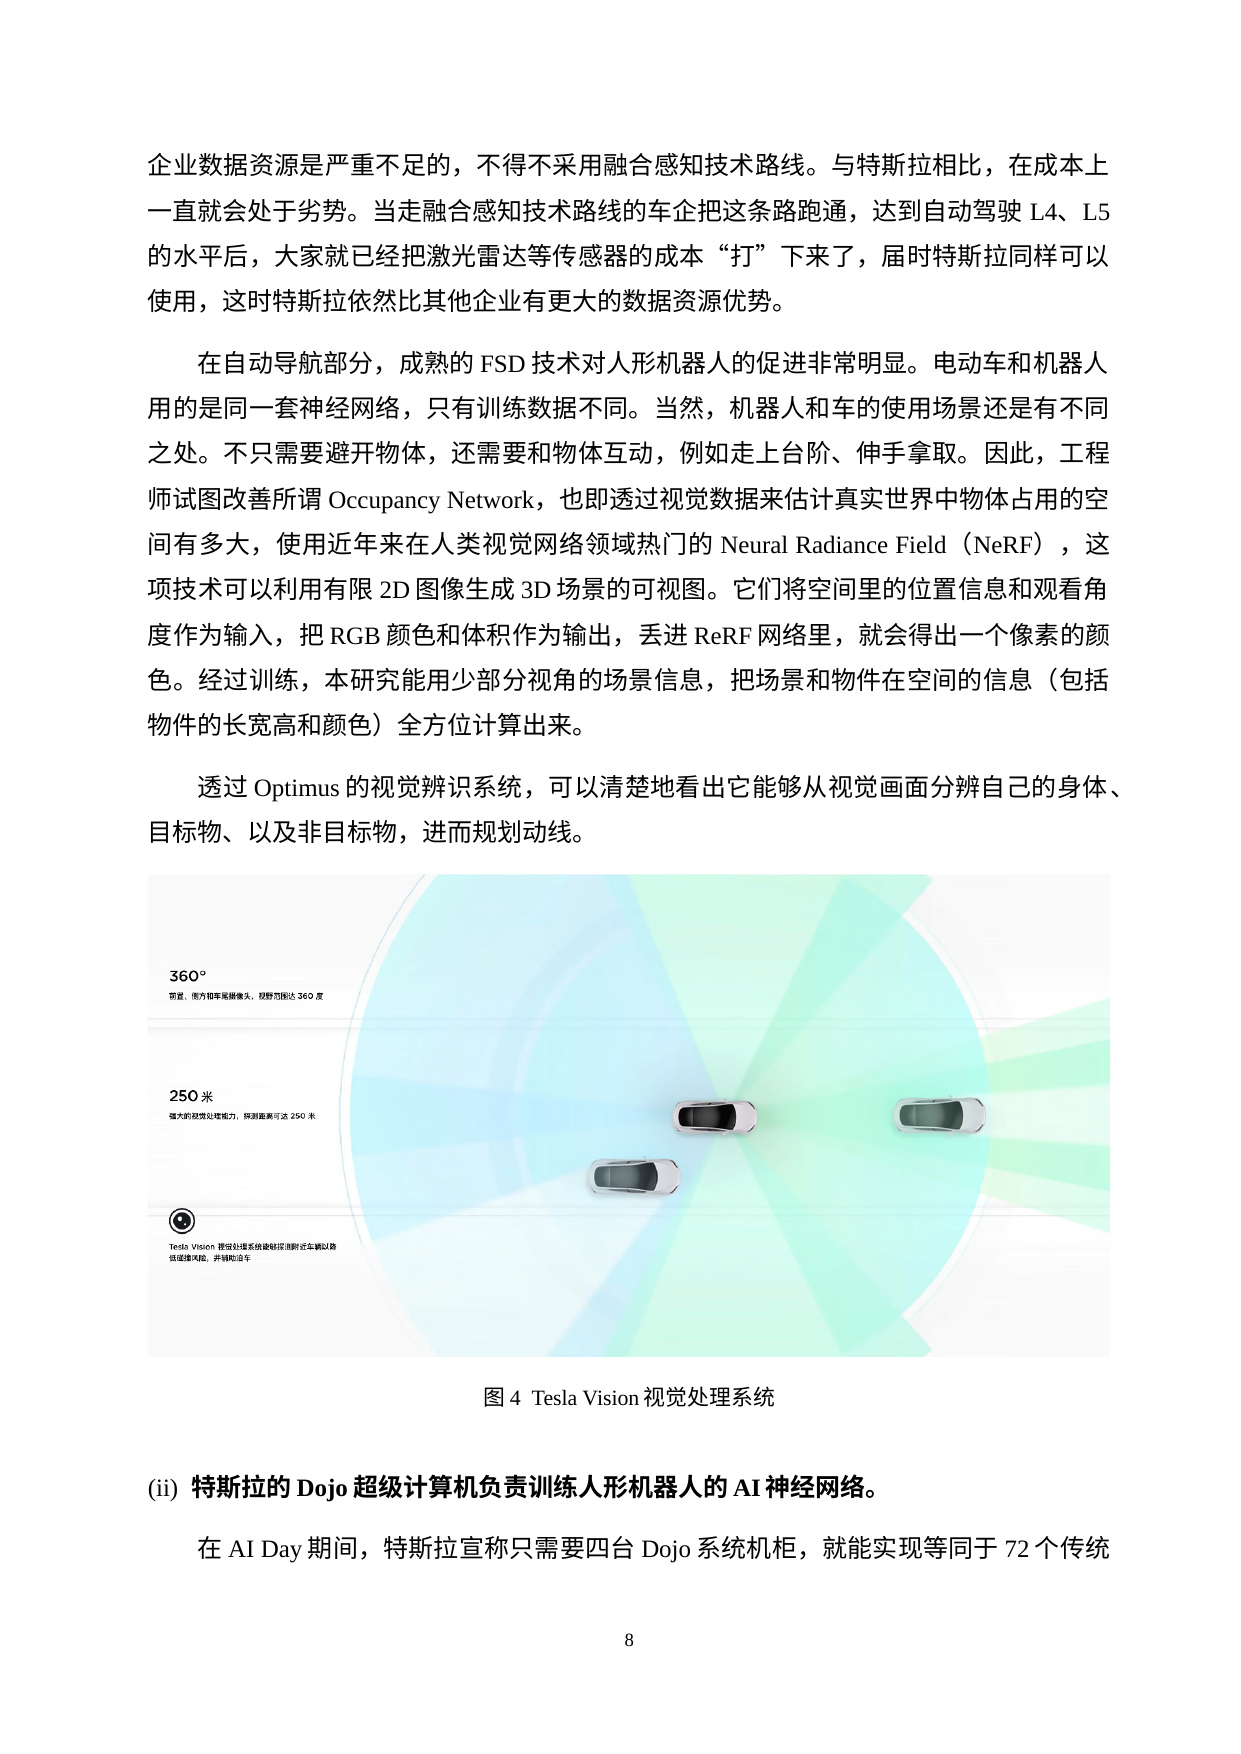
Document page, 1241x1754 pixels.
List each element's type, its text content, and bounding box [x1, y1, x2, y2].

list 特斯拉的Dojo超级计算机负责训练人形机器人的AI神经网络。 [148, 1467, 1110, 1503]
picture [147, 874, 1111, 1357]
text 在自动导航部分，成熟的FSD技术对人形机器人的促进非常明显。电动车和机器人用的是同一套神经网络，只有训练数据不同。当然，机器人和车的使用场景还是有不同之处。不只需要避开物体，还需要和物体互动，例如走上台阶、伸手拿取。因此，工程师试图改善所谓Occupancy Network，也即透过视觉数据来估计真实世界中物体占用的空间有多大，使用近年来在人类视觉网络领域热门的Neural Radiance Field（NeRF），这项技术可以利用有限2D图像生成3D场景的可视图。它们将空间里的位置信息和观看角度作为输入，把RGB颜色和体积作为输出，丢进ReRF网络里，就会得出一个像素的颜色。经过训练，本研究能用少部分视角的场景信息，把场景和物件在空间的信息（包括物件的长宽高和颜色）全方位计算出来。 [148, 343, 1110, 742]
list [148, 1529, 1110, 1565]
text 透过Optimus的视觉辨识系统，可以清楚地看出它能够从视觉画面分辨自己的身体、目标物、以及非目标物，进而规划动线。 [148, 767, 1110, 849]
text 图4 Tesla Vision视觉处理系统 [148, 1380, 1110, 1412]
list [148, 146, 1110, 318]
